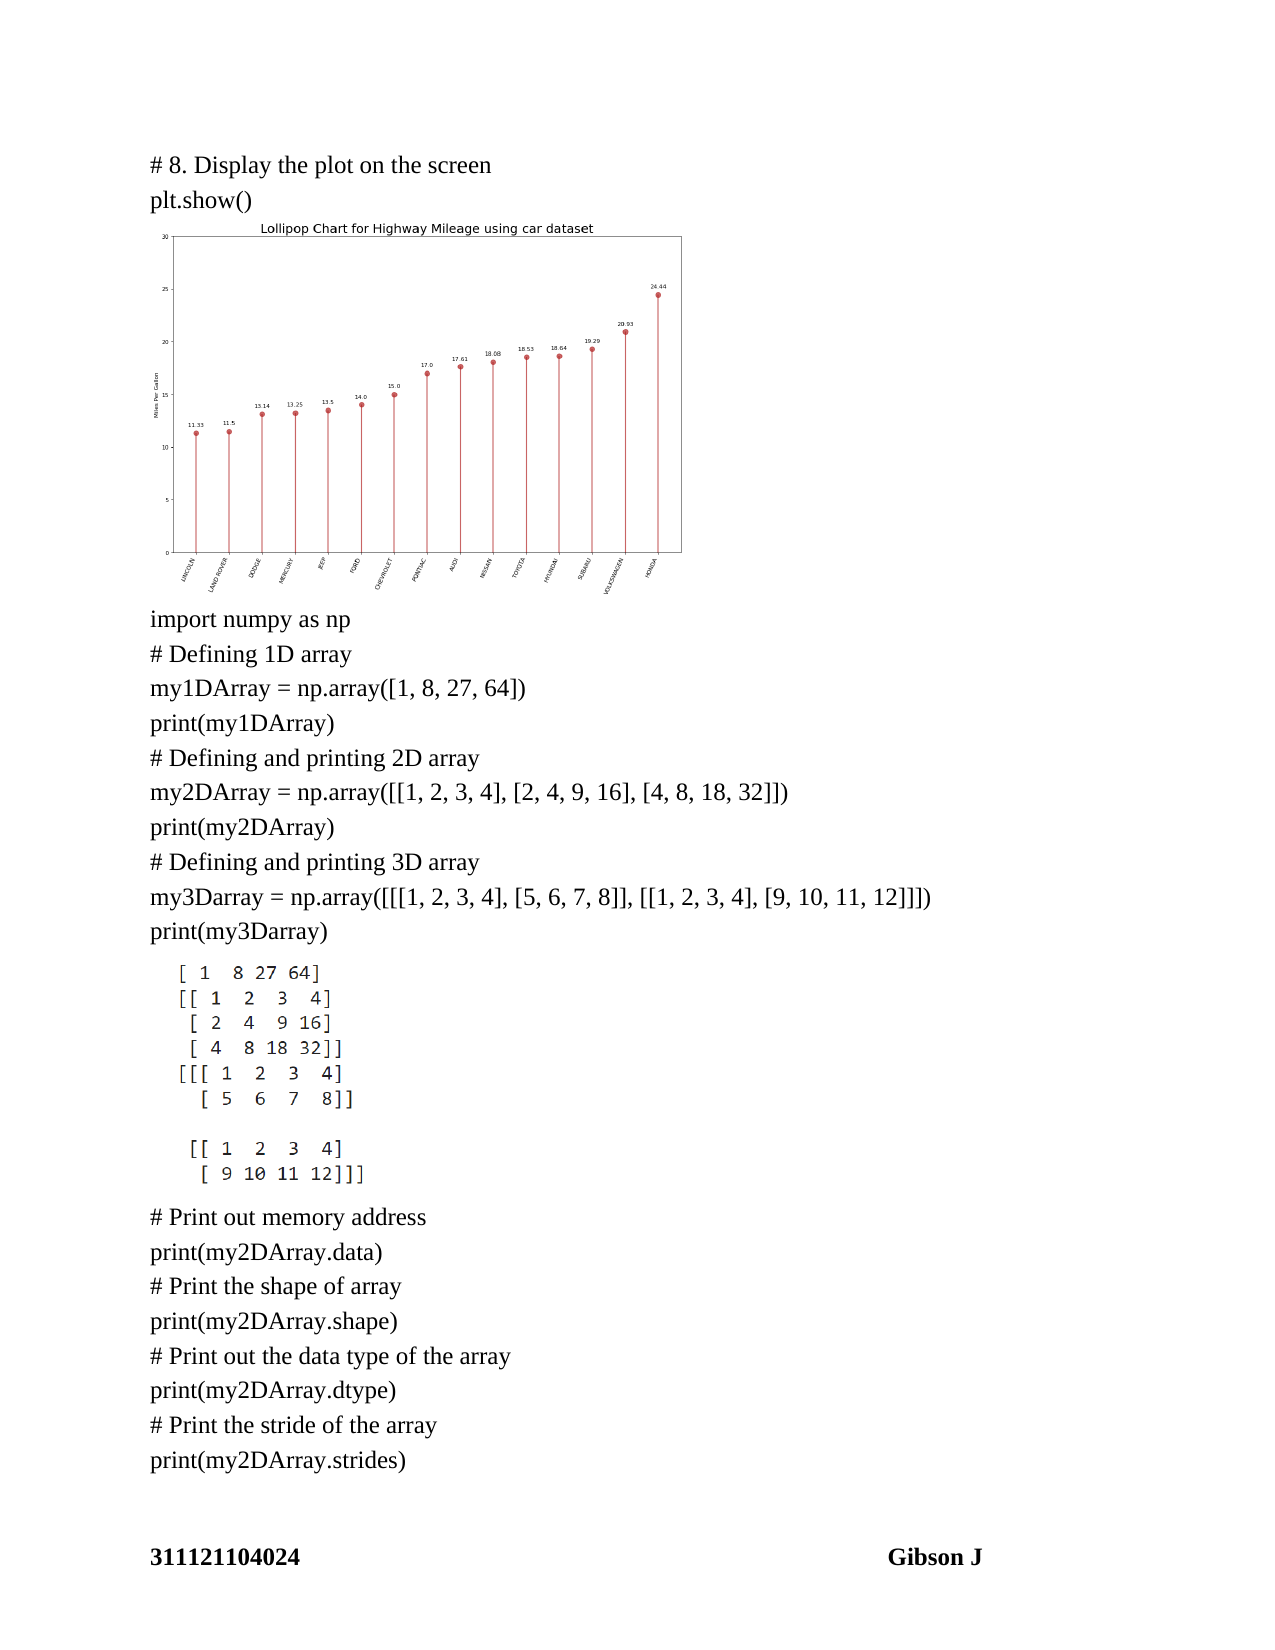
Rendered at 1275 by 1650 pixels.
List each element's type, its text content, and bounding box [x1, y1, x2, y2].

text print(my3Darray) [150, 916, 1125, 945]
text print(my2DArray) [150, 812, 1125, 841]
text my2DArray = np.array([[1, 2, 3, 4], [2, 4, 9, 16], [4, 8, 18, 32]]) [150, 777, 1125, 806]
text # 8. Display the plot on the screen [150, 150, 1125, 179]
picture [150, 219, 685, 599]
text print(my2DArray.strides) [150, 1445, 1125, 1473]
text print(my2DArray.data) [150, 1237, 1125, 1265]
text # Print out the data type of the array [150, 1341, 1125, 1369]
text # Defining 1D array [150, 639, 1125, 667]
text # Defining and printing 2D array [150, 743, 1125, 772]
text # Print out memory address [150, 1202, 1125, 1231]
text my3Darray = np.array([[[1, 2, 3, 4], [5, 6, 7, 8]], [[1, 2, 3, 4], [9, 10, 11, 12]]]) [150, 882, 1125, 910]
text import numpy as np [150, 604, 1125, 633]
text print(my2DArray.shape) [150, 1306, 1125, 1335]
text # Defining and printing 3D array [150, 847, 1125, 876]
text # Print the shape of array [150, 1271, 1125, 1300]
picture [150, 951, 380, 1197]
text plt.show() [150, 185, 1125, 213]
text print(my2DArray.dtype) [150, 1375, 1125, 1404]
text # Print the stride of the array [150, 1410, 1125, 1439]
text my1DArray = np.array([1, 8, 27, 64]) [150, 673, 1125, 702]
text print(my1DArray) [150, 708, 1125, 737]
